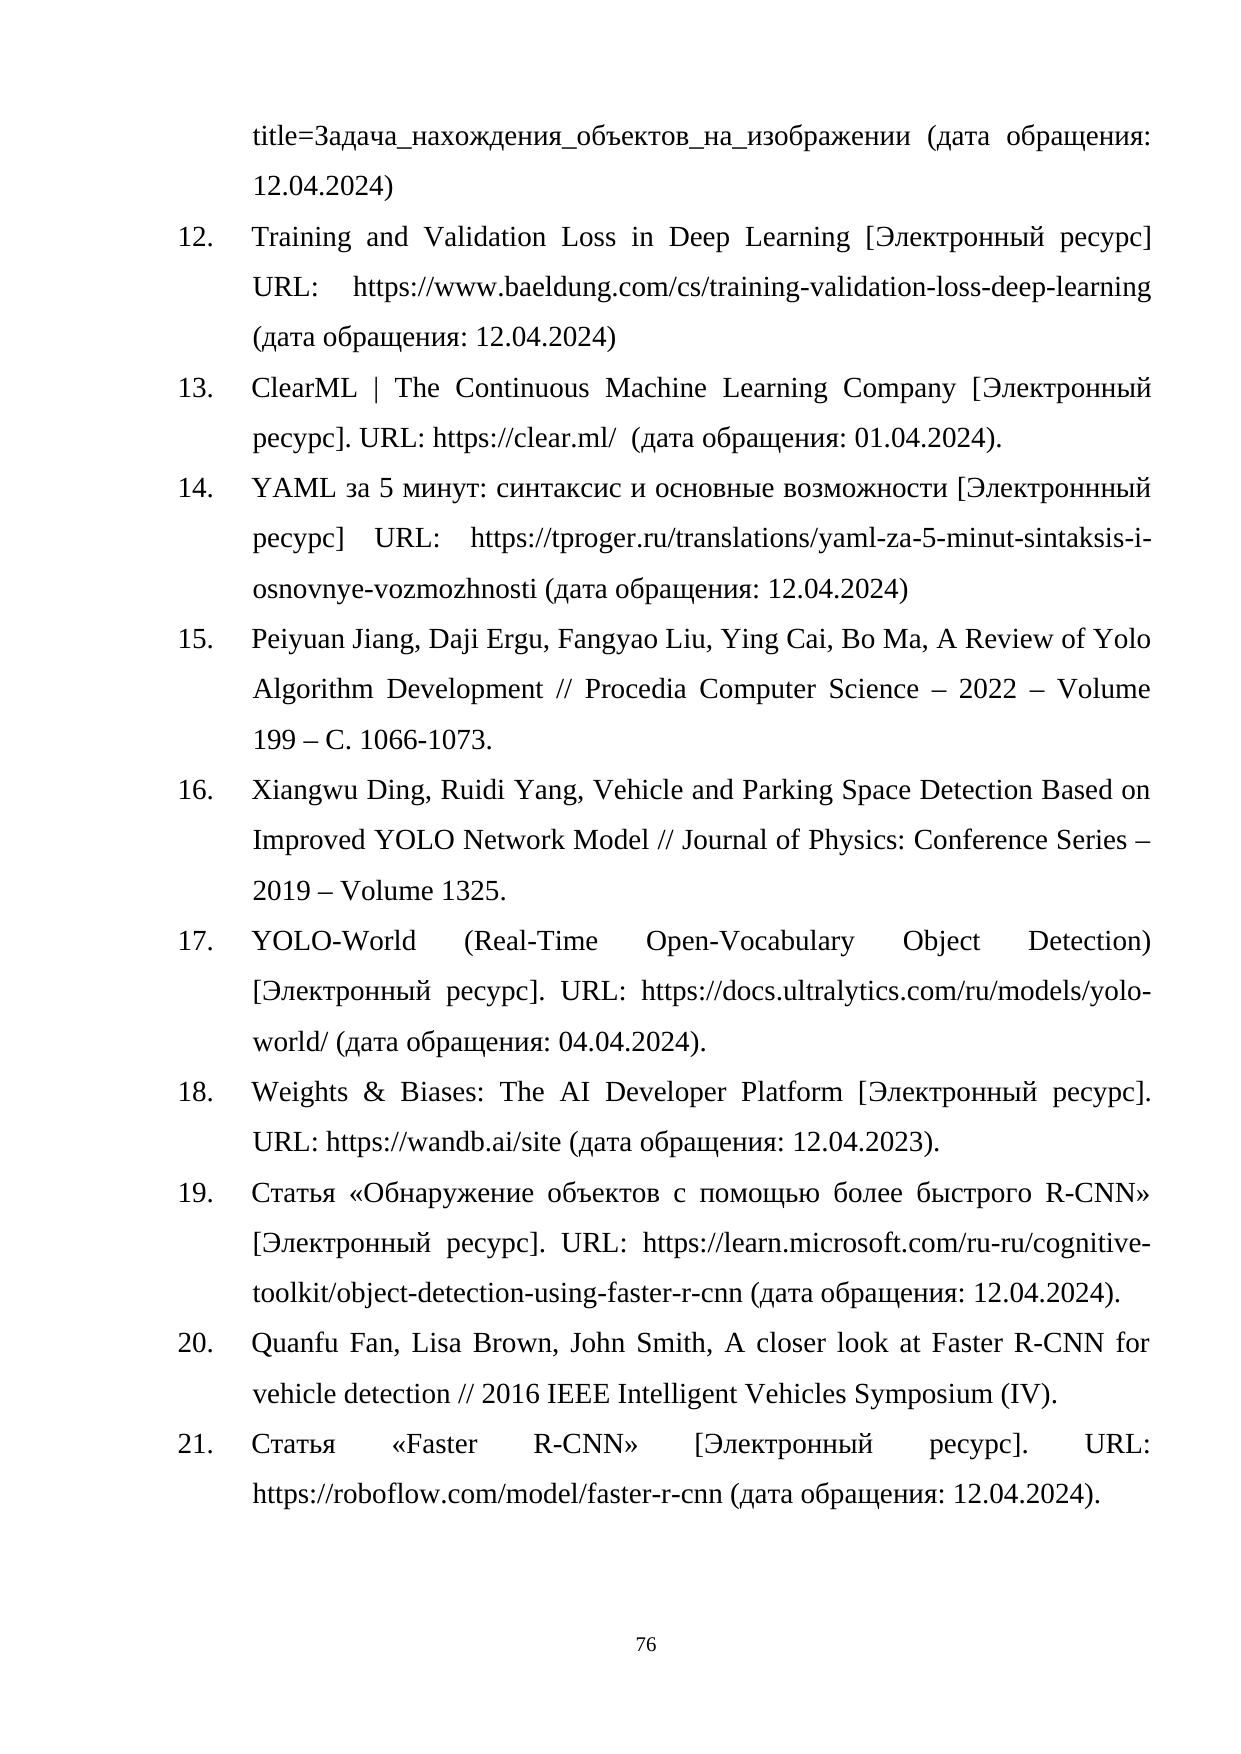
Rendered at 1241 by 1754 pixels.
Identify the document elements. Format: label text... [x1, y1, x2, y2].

list Xiangwu Ding, Ruidi Yang, Vehicle and Parking Space Detection Based on Improved YOLO Network Model // Journal of Physics: Conference Series – 2019 – Volume 1325. [177, 772, 1152, 906]
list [177, 118, 1152, 202]
list Статья «Faster R-CNN» [Электронный ресурс]. URL: https://roboflow.com/model/faster-r-cnn (дата обращения: 12.04.2024). [177, 1426, 1152, 1510]
list Training and Validation Loss in Deep Learning [Электронный ресурс] URL: https://www.baeldung.com/cs/training-validation-loss-deep-learning (дата обращения: 12.04.2024) [177, 219, 1152, 353]
list ClearML | The Continuous Machine Learning Company [Электронный ресурс]. URL: https://clear.ml/ (дата обращения: 01.04.2024). [177, 370, 1152, 453]
list YOLO-World (Real-Time Open-Vocabulary Object Detection) [Электронный ресурс]. URL: https://docs.ultralytics.com/ru/models/yolo-world/ (дата обращения: 04.04.2024). [177, 923, 1152, 1057]
list Статья «Обнаружение объектов с помощью более быстрого R-CNN» [Электронный ресурс]. URL: https://learn.microsoft.com/ru-ru/cognitive-toolkit/object-detection-using-faster-r-cnn (дата обращения: 12.04.2024). [177, 1175, 1152, 1309]
list Quanfu Fan, Lisa Brown, John Smith, A closer look at Faster R-CNN for vehicle detection // 2016 IEEE Intelligent Vehicles Symposium (IV). [177, 1326, 1152, 1409]
list Weights & Biases: The AI Developer Platform [Электронный ресурс]. URL: https://wandb.ai/site (дата обращения: 12.04.2023). [177, 1074, 1152, 1158]
list YAML за 5 минут: синтаксис и основные возможности [Электроннный ресурс] URL: https://tproger.ru/translations/yaml-za-5-minut-sintaksis-i-osnovnye-vozmozhnosti (дата обращения: 12.04.2024) [177, 470, 1152, 604]
list Peiyuan Jiang, Daji Ergu, Fangyao Liu, Ying Cai, Bo Ma, A Review of Yolo Algorithm Development // Procedia Computer Science – 2022 – Volume 199 – С. 1066-1073. [177, 621, 1152, 755]
